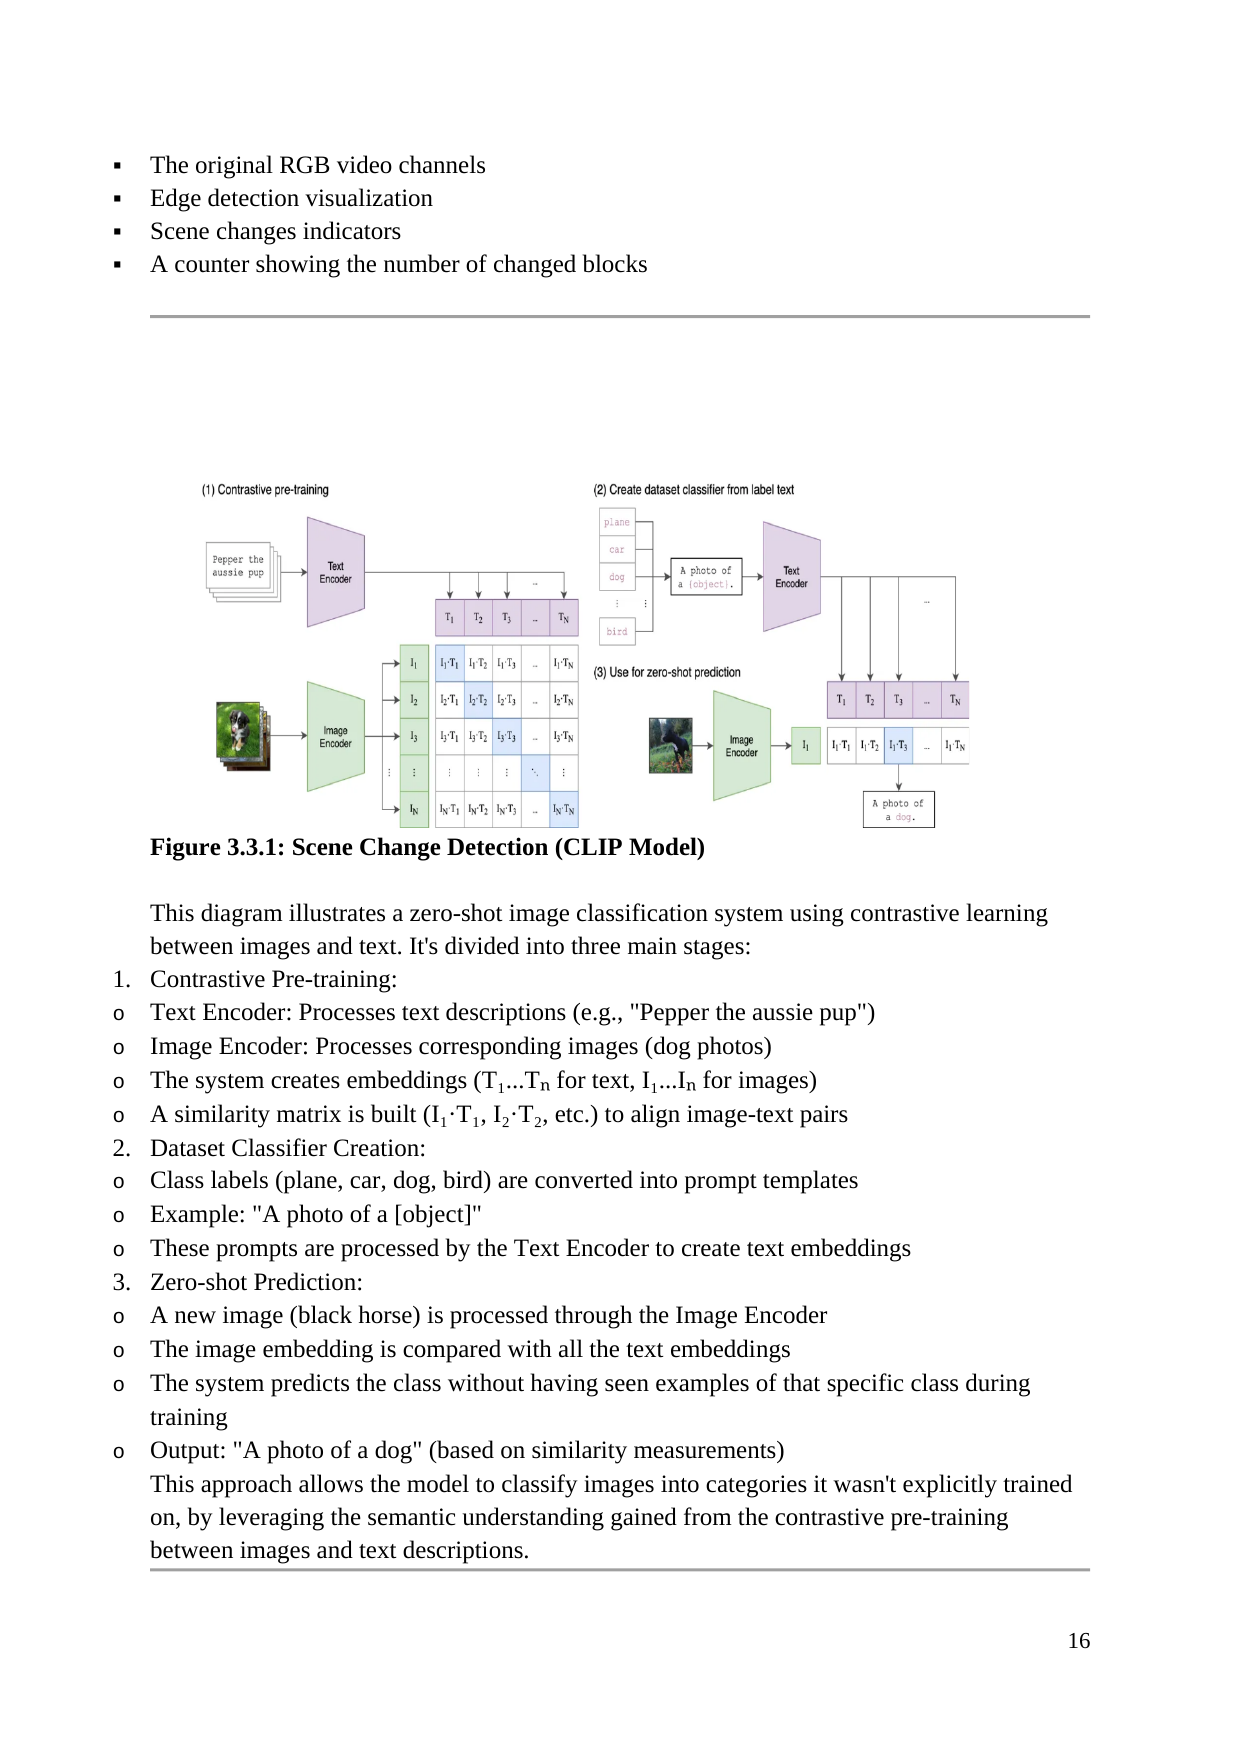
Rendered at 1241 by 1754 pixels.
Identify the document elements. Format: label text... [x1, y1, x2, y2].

list Edge detection visualization [112, 183, 1090, 212]
text This diagram illustrates a zero-shot image classification system using contrastive learning between images and text. It's divided into three main stages: [150, 898, 1090, 959]
list Zero-shot Prediction: [112, 1267, 1090, 1296]
list The system creates embeddings (T₁...Tₙ for text, I₁...Iₙ for images) [112, 1065, 1090, 1094]
list A counter showing the number of changed blocks [112, 249, 1090, 278]
picture [200, 480, 970, 828]
list Text Encoder: Processes text descriptions (e.g., "Pepper the aussie pup") [112, 997, 1090, 1026]
list Output: "A photo of a dog" (based on similarity measurements) [112, 1435, 1090, 1465]
list Example: "A photo of a [object]" [112, 1199, 1090, 1229]
list Dataset Classifier Creation: [112, 1133, 1090, 1161]
list Image Encoder: Processes corresponding images (dog photos) [112, 1031, 1090, 1060]
list These prompts are processed by the Text Encoder to create text embeddings [112, 1233, 1090, 1263]
list A similarity matrix is built (I₁·T₁, I₂·T₂, etc.) to align image-text pairs [112, 1099, 1090, 1128]
list A new image (black horse) is processed through the Image Encoder [112, 1301, 1090, 1330]
text This approach allows the model to classify images into categories it wasn't explicitly trained on, by leveraging the semantic understanding gained from the contrastive pre-training between images and text descriptions. [150, 1469, 1090, 1564]
list Class labels (plane, car, dog, bird) are converted into prompt templates [112, 1166, 1090, 1195]
list The image embedding is compared with all the text embeddings [112, 1334, 1090, 1364]
list The system predicts the class without having seen examples of that specific class during training [112, 1368, 1090, 1431]
list The original RGB video channels [112, 150, 1090, 179]
list Contrastive Pre-training: [112, 964, 1090, 992]
text Figure 3.3.1: Scene Change Detection (CLIP Model) [150, 832, 1090, 860]
list Scene changes indicators [112, 216, 1090, 245]
